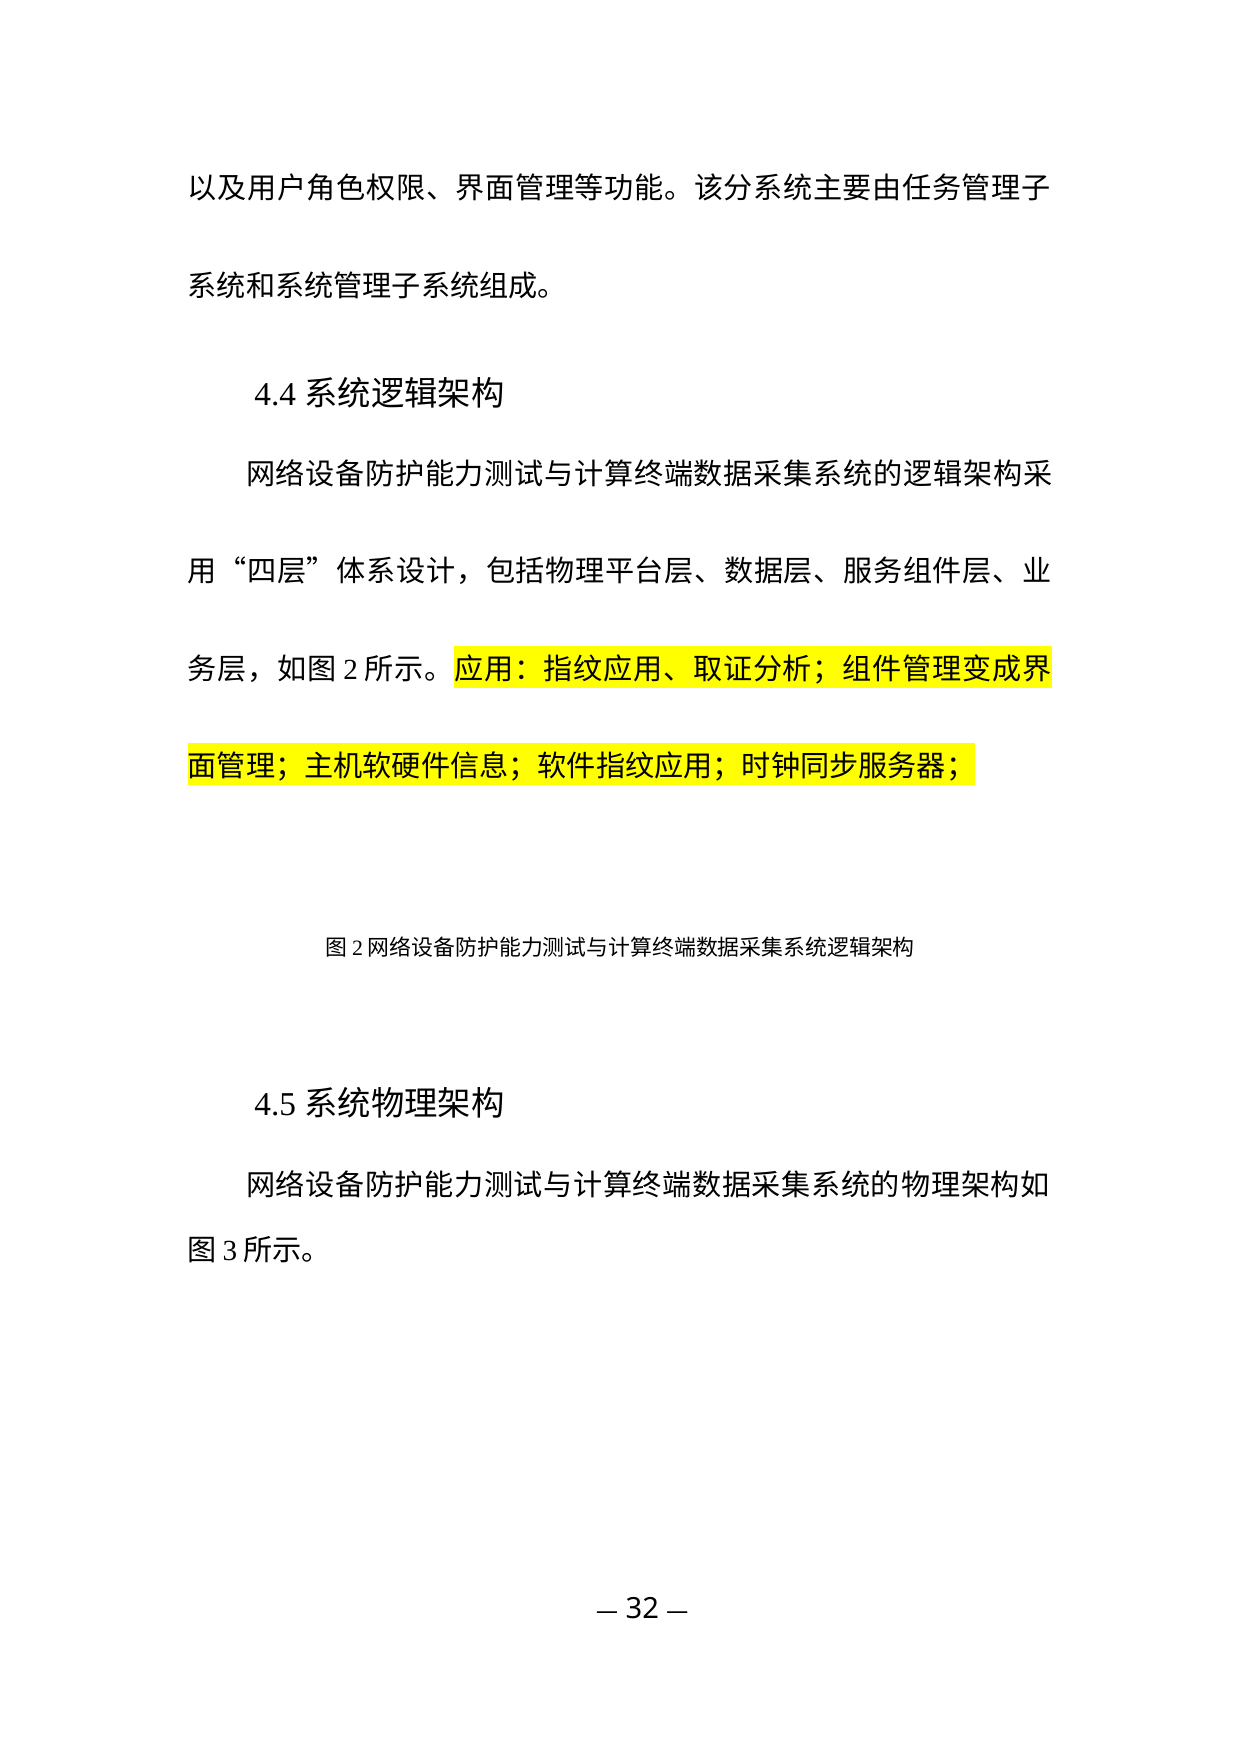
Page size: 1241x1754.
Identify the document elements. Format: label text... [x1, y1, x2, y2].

text 网络设备防护能力测试与计算终端数据采集系统的逻辑架构采用“四层”体系设计，包括物理平台层、数据层、服务组件层、业务层，如图2所示。应用：指纹应用、取证分析；组件管理变成界面管理；主机软硬件信息；软件指纹应用；时钟同步服务器； [187, 439, 1053, 797]
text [187, 153, 1053, 316]
list 系统物理架构 [254, 1069, 1053, 1134]
text 图2 网络设备防护能力测试与计算终端数据采集系统逻辑架构 [187, 929, 1053, 962]
list 系统逻辑架构 [254, 358, 1053, 423]
text 网络设备防护能力测试与计算终端数据采集系统的物理架构如图3所示。 [187, 1150, 1053, 1280]
